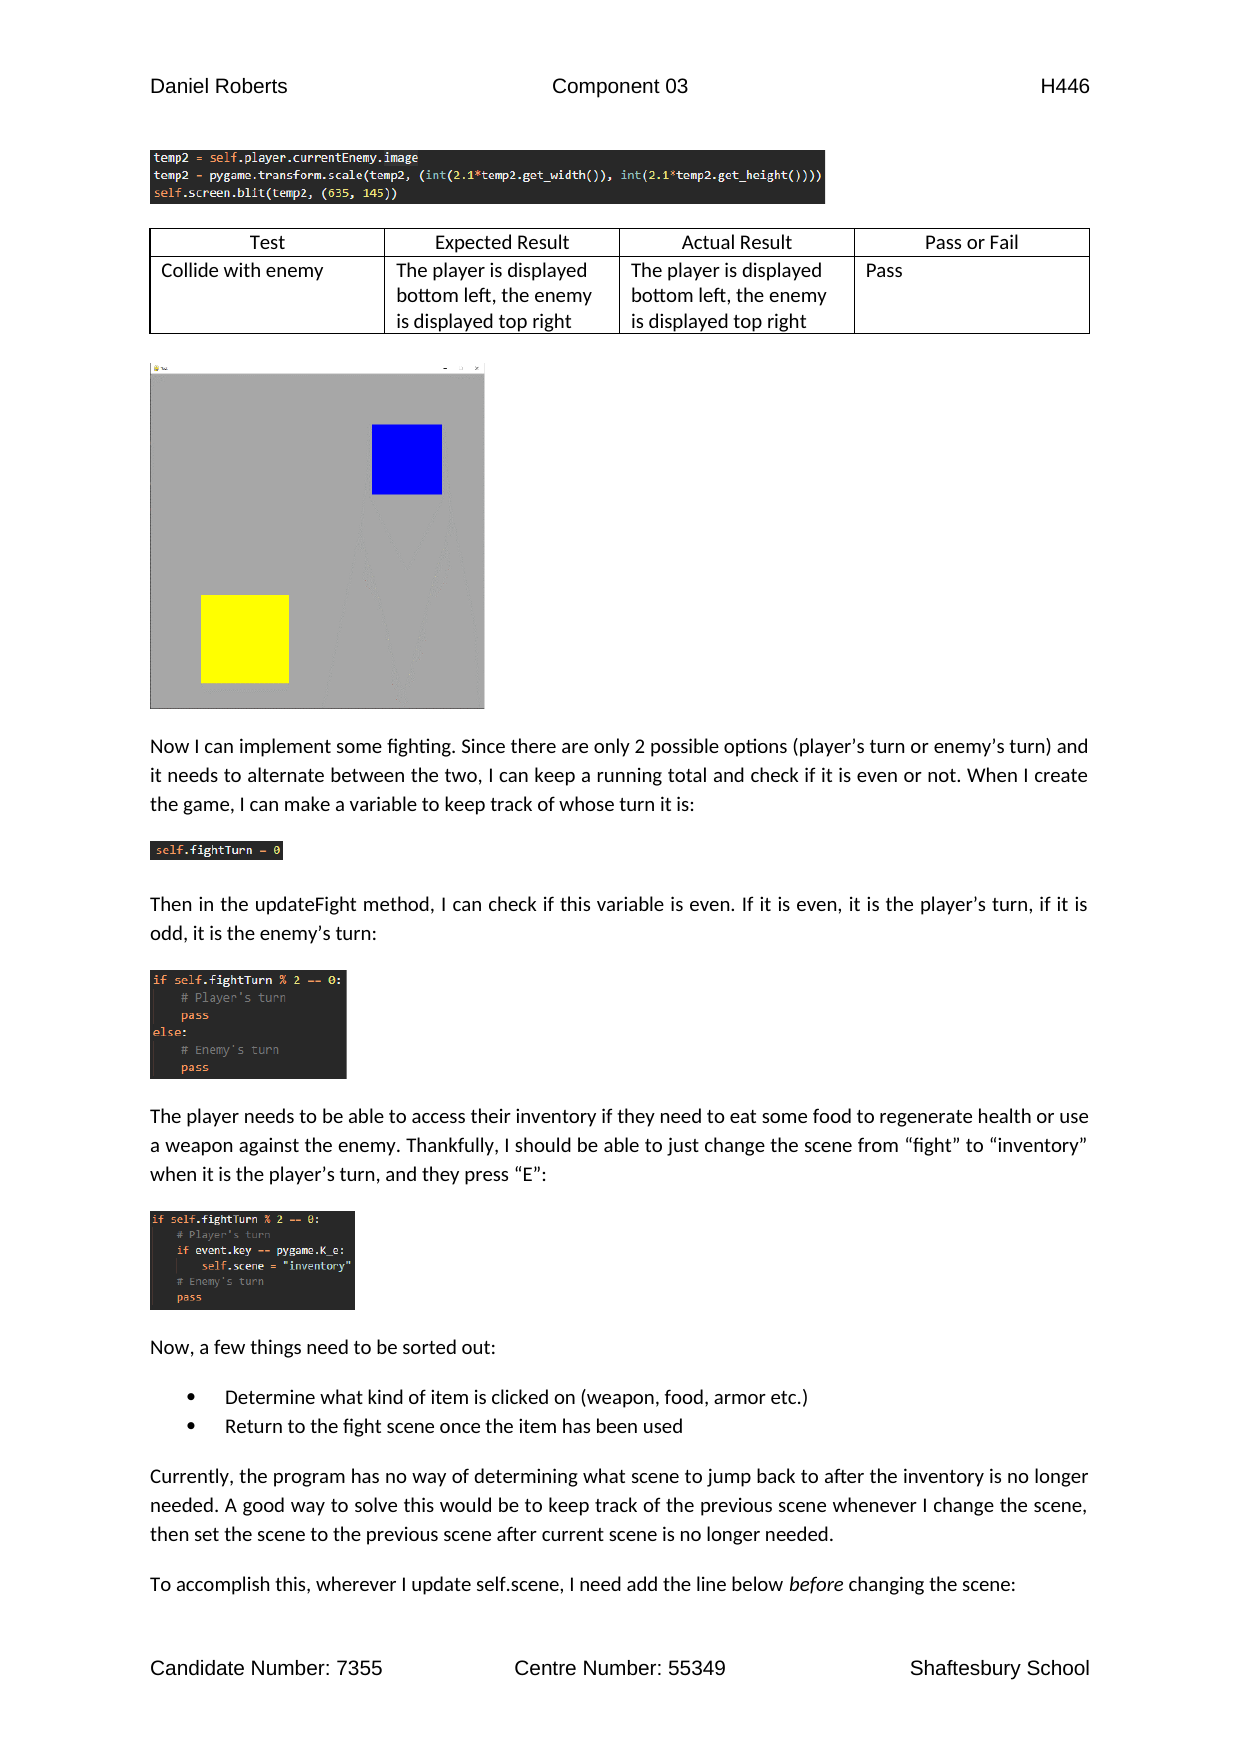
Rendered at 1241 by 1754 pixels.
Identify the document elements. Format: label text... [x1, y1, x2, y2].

text Now, a few things need to be sorted out: [150, 1334, 1090, 1359]
text Then in the updateFight method, I can check if this variable is even. If it is even, it is the player’s turn, if it is odd, it is the enemy’s turn: [150, 891, 1090, 946]
table_header Expected Result [385, 229, 619, 256]
picture [150, 363, 485, 709]
text The player needs to be able to access their inventory if they need to eat some food to regenerate health or use a weapon against the enemy. Thankfully, I should be able to just change the scene from “fight” to “inventory” when it is the player’s turn, and they press “E”: [150, 1103, 1090, 1187]
table_cell Pass [855, 257, 1089, 333]
table_cell The player is displayed bottom left, the enemy is displayed top right [385, 257, 619, 333]
list Return to the fight scene once the item has been used [187, 1413, 1090, 1439]
text Currently, the program has no way of determining what scene to jump back to after the inventory is no longer needed. A good way to solve this would be to keep track of the previous scene whenever I change the scene, then set the scene to the previous scene after current scene is no longer needed. [150, 1463, 1090, 1547]
table_header Pass or Fail [855, 229, 1089, 256]
table_cell Collide with enemy [151, 257, 384, 333]
picture [150, 150, 826, 204]
table_header Actual Result [620, 229, 854, 256]
picture [150, 841, 283, 860]
text To accomplish this, wherever I update self.scene, I need add the line below before changing the scene: [150, 1572, 1090, 1597]
picture [150, 1211, 355, 1310]
text Now I can implement some fighting. Since there are only 2 possible options (player’s turn or enemy’s turn) and it needs to alternate between the two, I can keep a running total and check if it is even or not. When I create the game, I can make a variable to keep track of whose turn it is: [150, 733, 1090, 817]
table_header Test [151, 229, 384, 256]
picture [150, 970, 347, 1079]
list Determine what kind of item is clicked on (weapon, food, armor etc.) [187, 1384, 1090, 1409]
table_cell The player is displayed bottom left, the enemy is displayed top right [620, 257, 854, 333]
